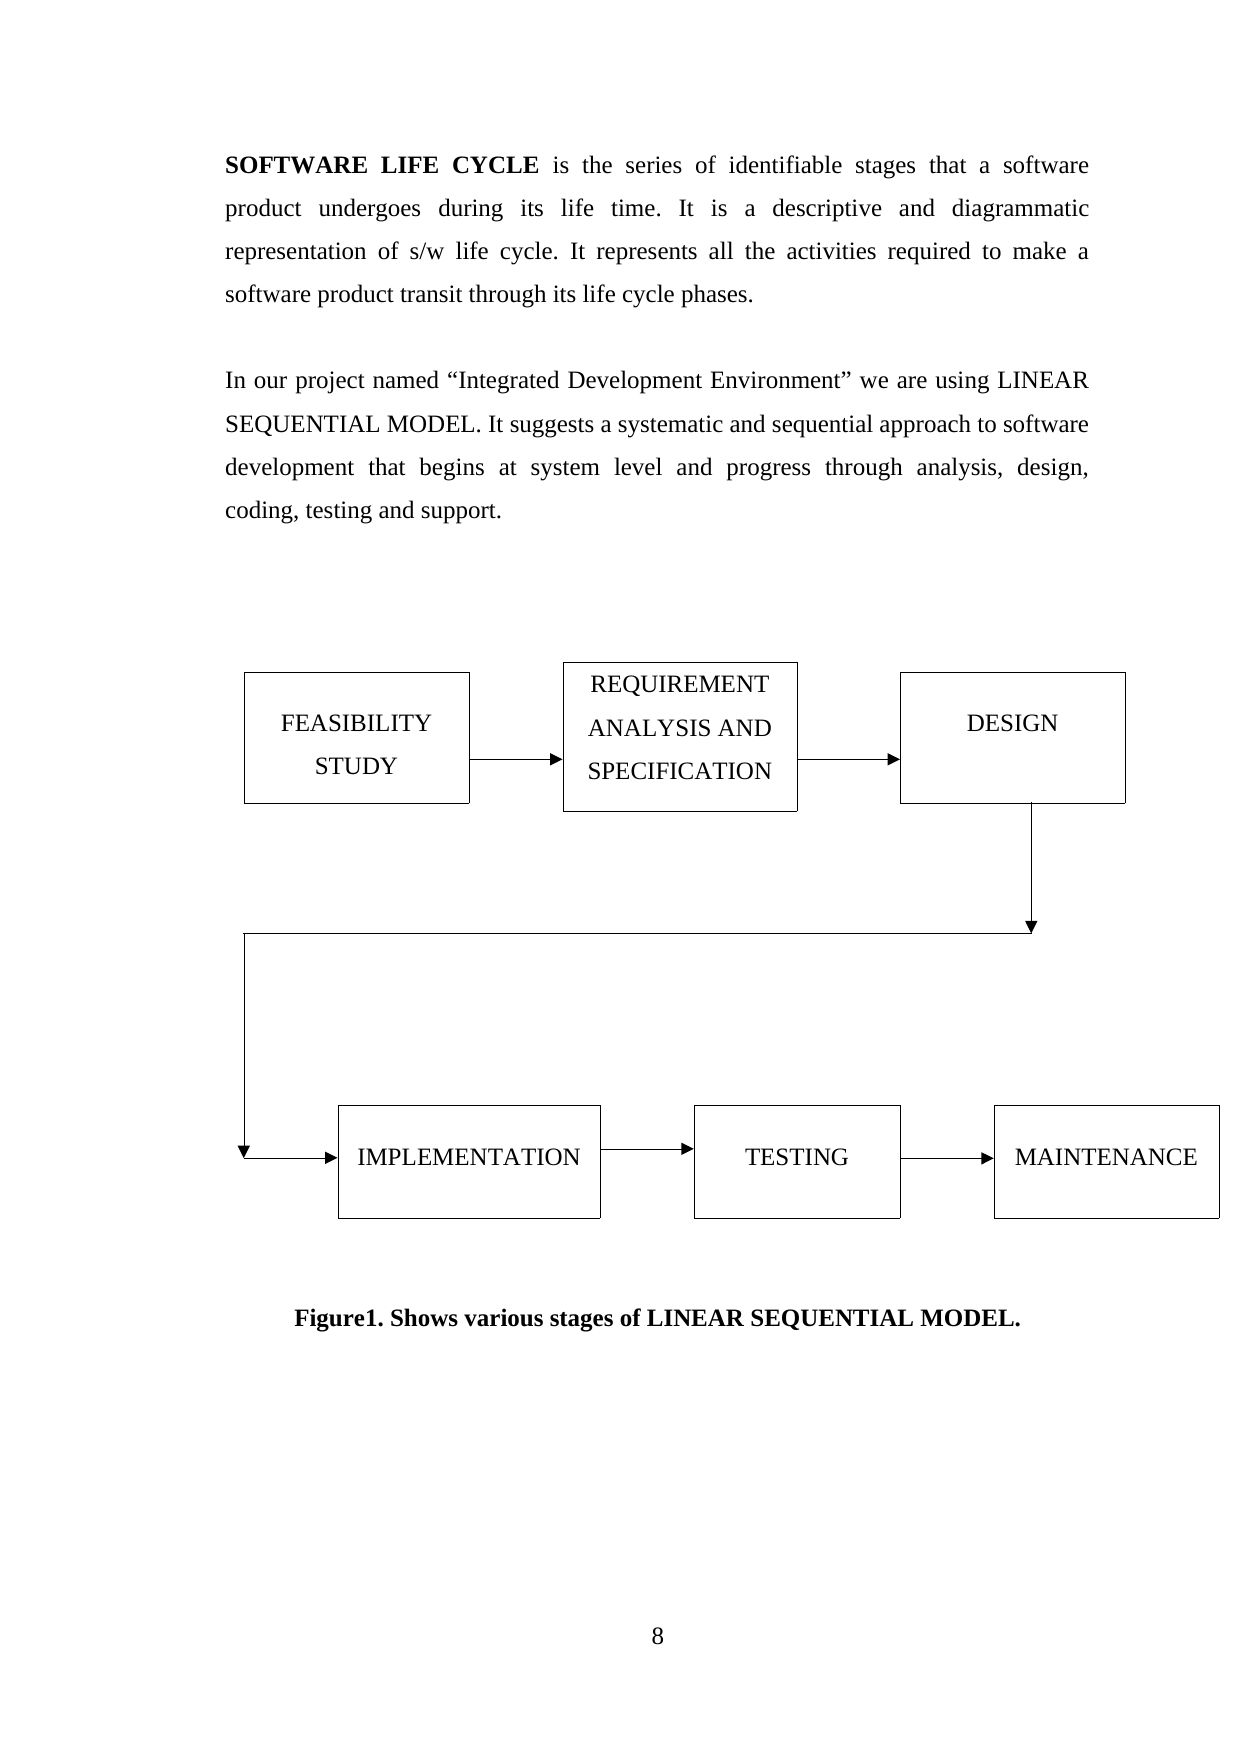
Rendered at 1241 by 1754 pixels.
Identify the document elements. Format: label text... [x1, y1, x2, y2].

text Figure1. Shows various stages of LINEAR SEQUENTIAL MODEL. [225, 1303, 1090, 1332]
text In our project named “Integrated Development Environment” we are using LINEAR SEQUENTIAL MODEL. It suggests a systematic and sequential approach to software development that begins at system level and progress through analysis, design, coding, testing and support. [225, 366, 1090, 524]
text SOFTWARE CYCLE is the series of identifiable stages that a software product undergoes during its life time. It is a descriptive and diagrammatic representation of s/w life cycle. It represents all the activities required to make a software product transit through its life cycle phases. [225, 150, 1090, 308]
